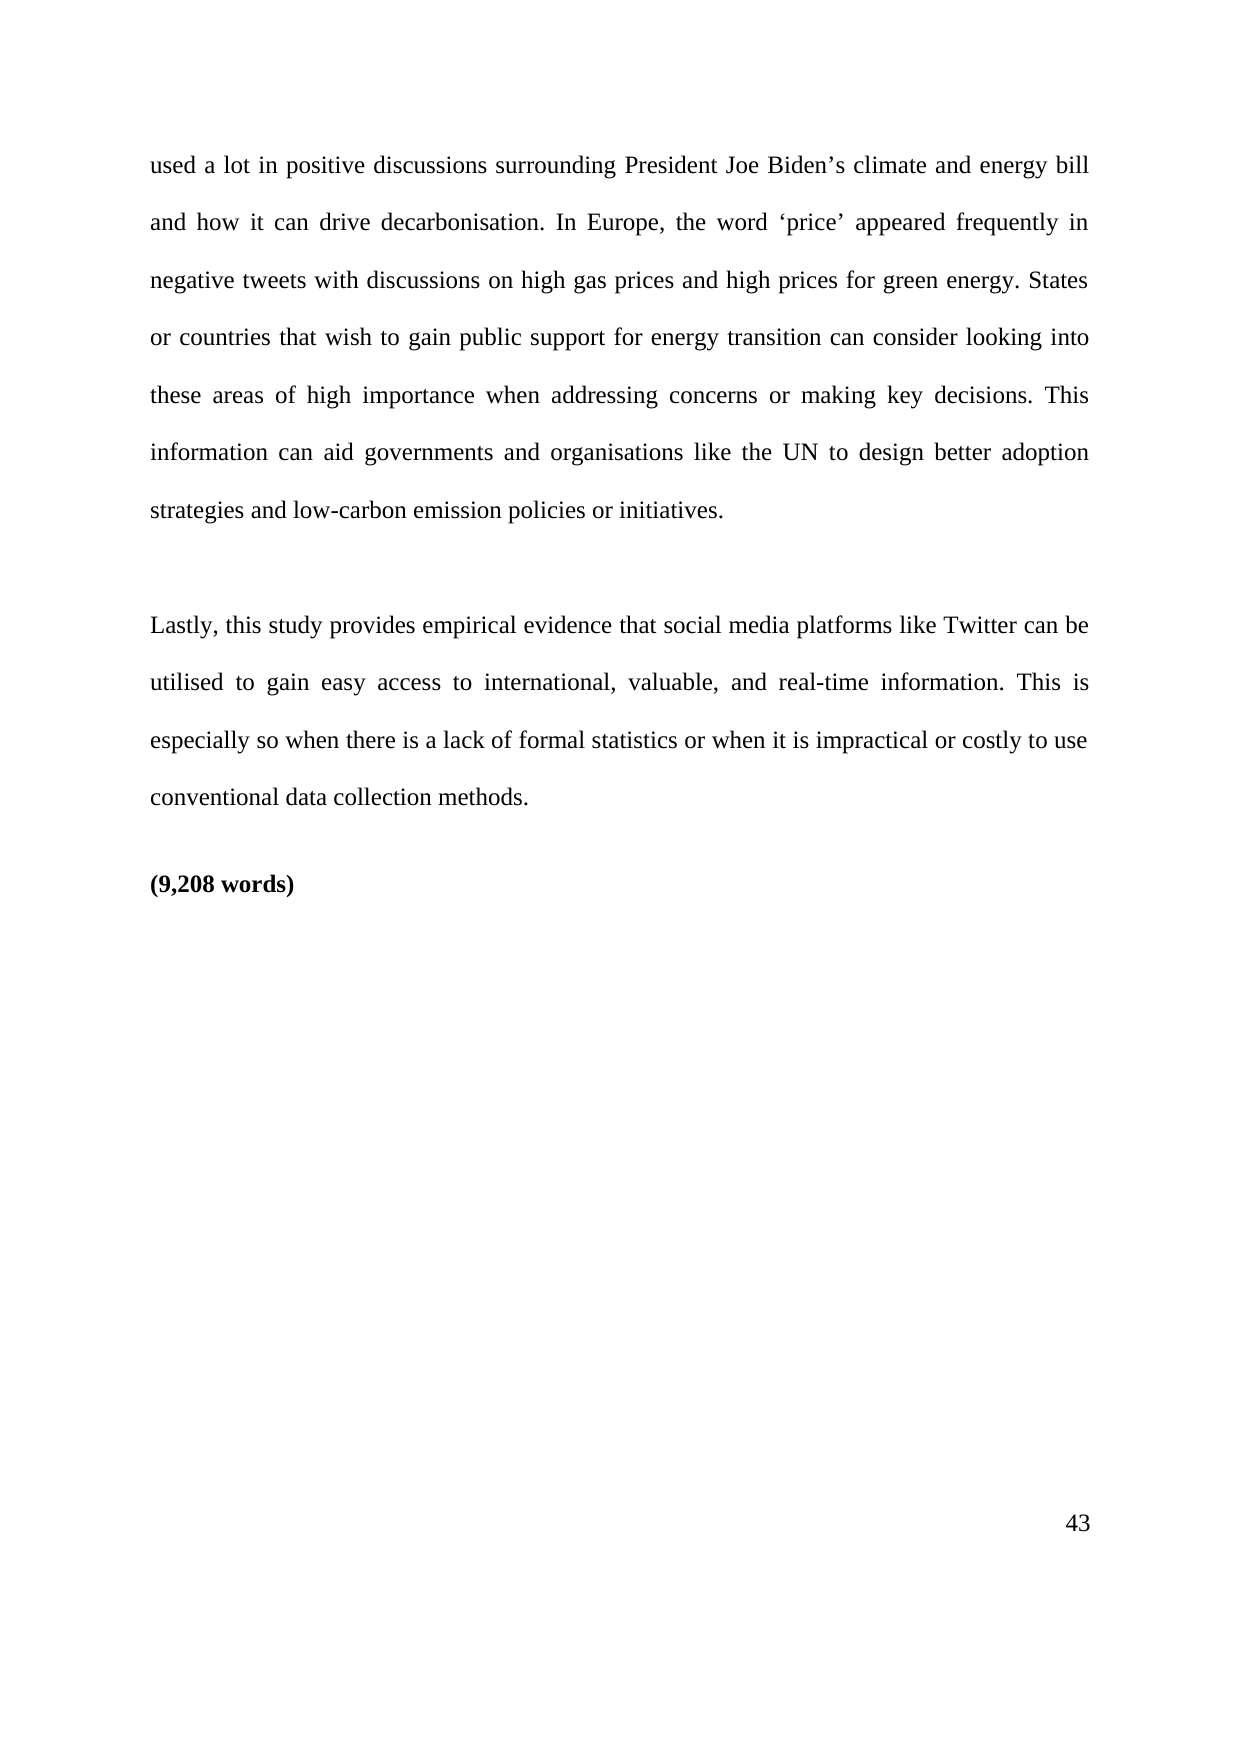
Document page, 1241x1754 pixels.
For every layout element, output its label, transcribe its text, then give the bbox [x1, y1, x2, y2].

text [150, 150, 1090, 524]
text (9,208 words) [150, 869, 1090, 897]
text Lastly, this study provides empirical evidence that social media platforms like Twitter can be utilised to gain easy access to international, valuable, and real-time information. This is especially so when there is a lack of formal statistics or when it is impractical or costly to use conventional data collection methods. [150, 610, 1090, 811]
